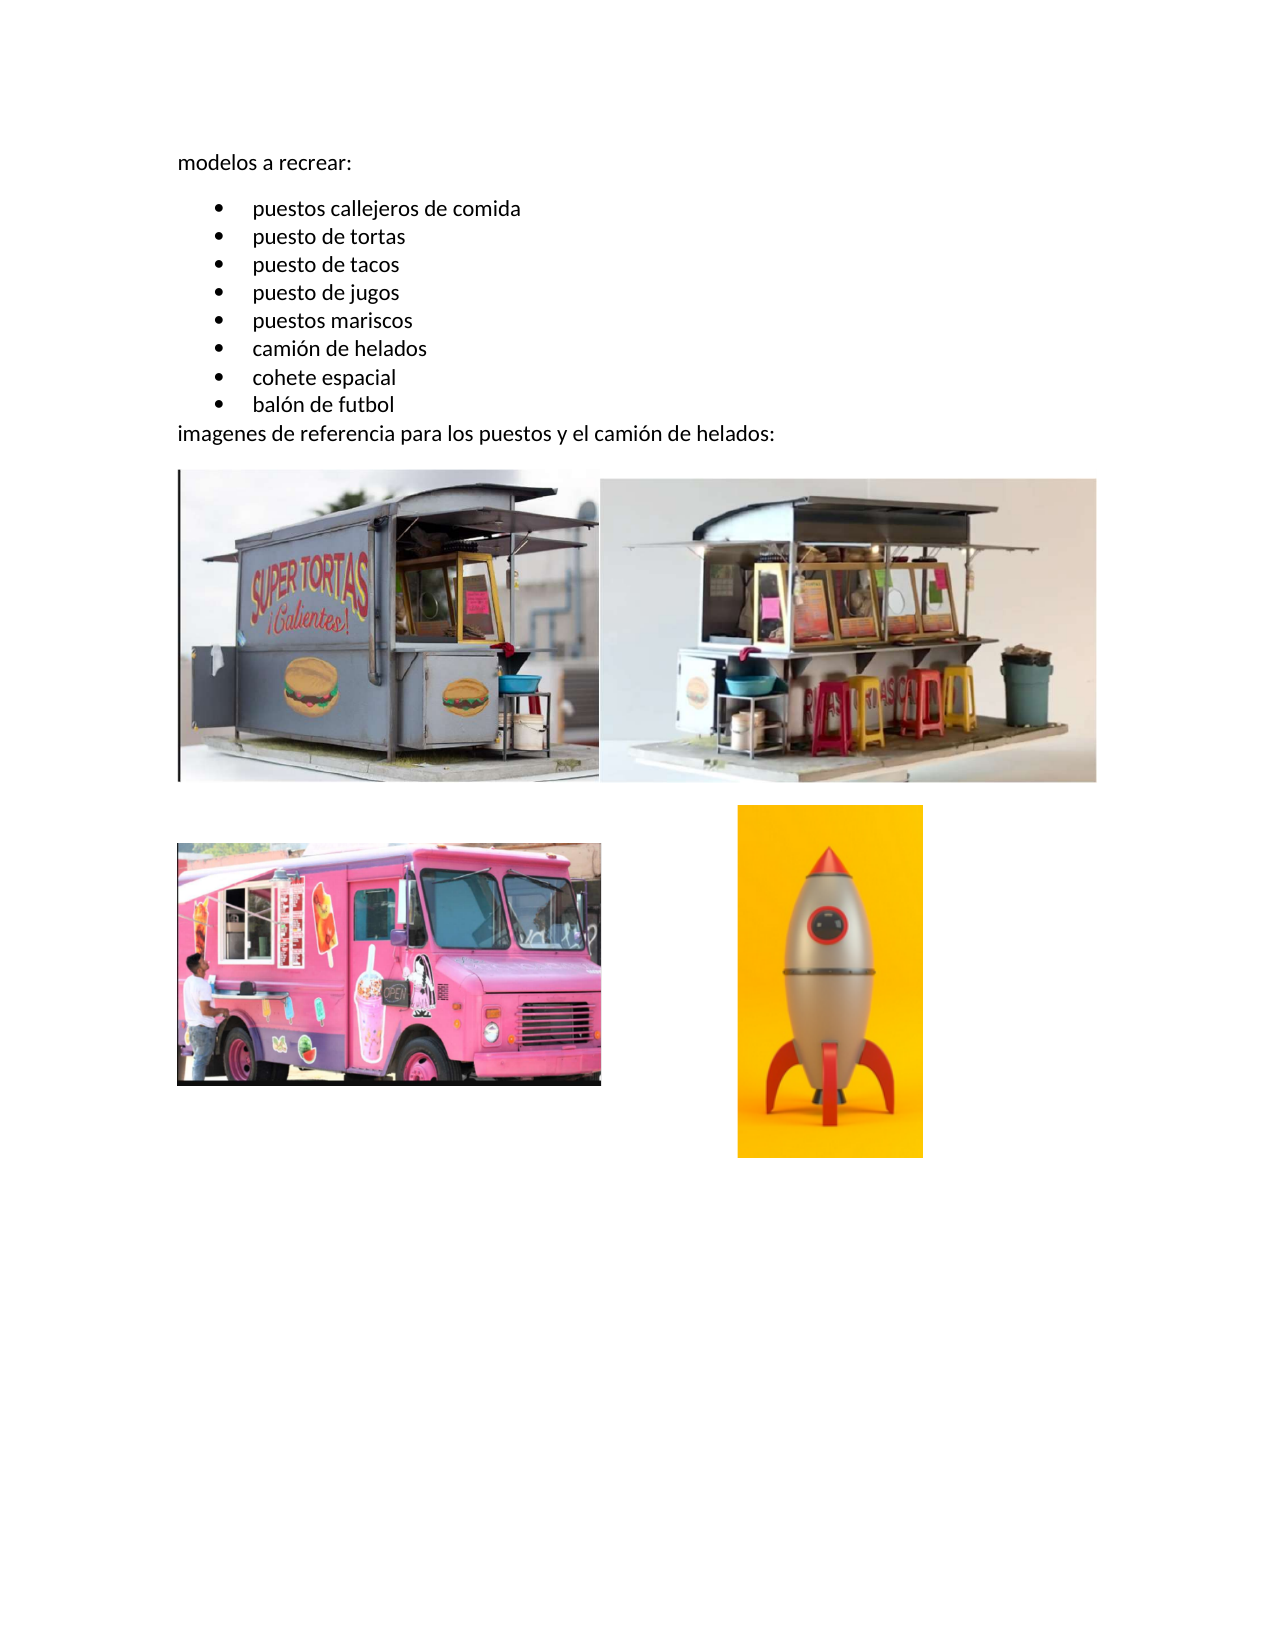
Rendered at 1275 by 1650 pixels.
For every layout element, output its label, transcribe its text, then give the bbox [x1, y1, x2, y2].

list puesto de jugos [215, 278, 1098, 307]
list puesto de tortas [215, 222, 1098, 251]
list cohete espacial [215, 363, 1098, 391]
list puesto de tacos [215, 251, 1098, 278]
list puestos mariscos [215, 307, 1098, 334]
text modelos a recrear: [177, 148, 1098, 176]
picture [177, 465, 1098, 788]
text imagenes de referencia para los puestos y el camión de helados: [177, 419, 1098, 447]
picture [177, 843, 602, 1086]
list balón de futbol [215, 391, 1098, 419]
list camión de helados [215, 334, 1098, 363]
picture [737, 805, 923, 1158]
list puestos callejeros de comida [215, 194, 1098, 222]
